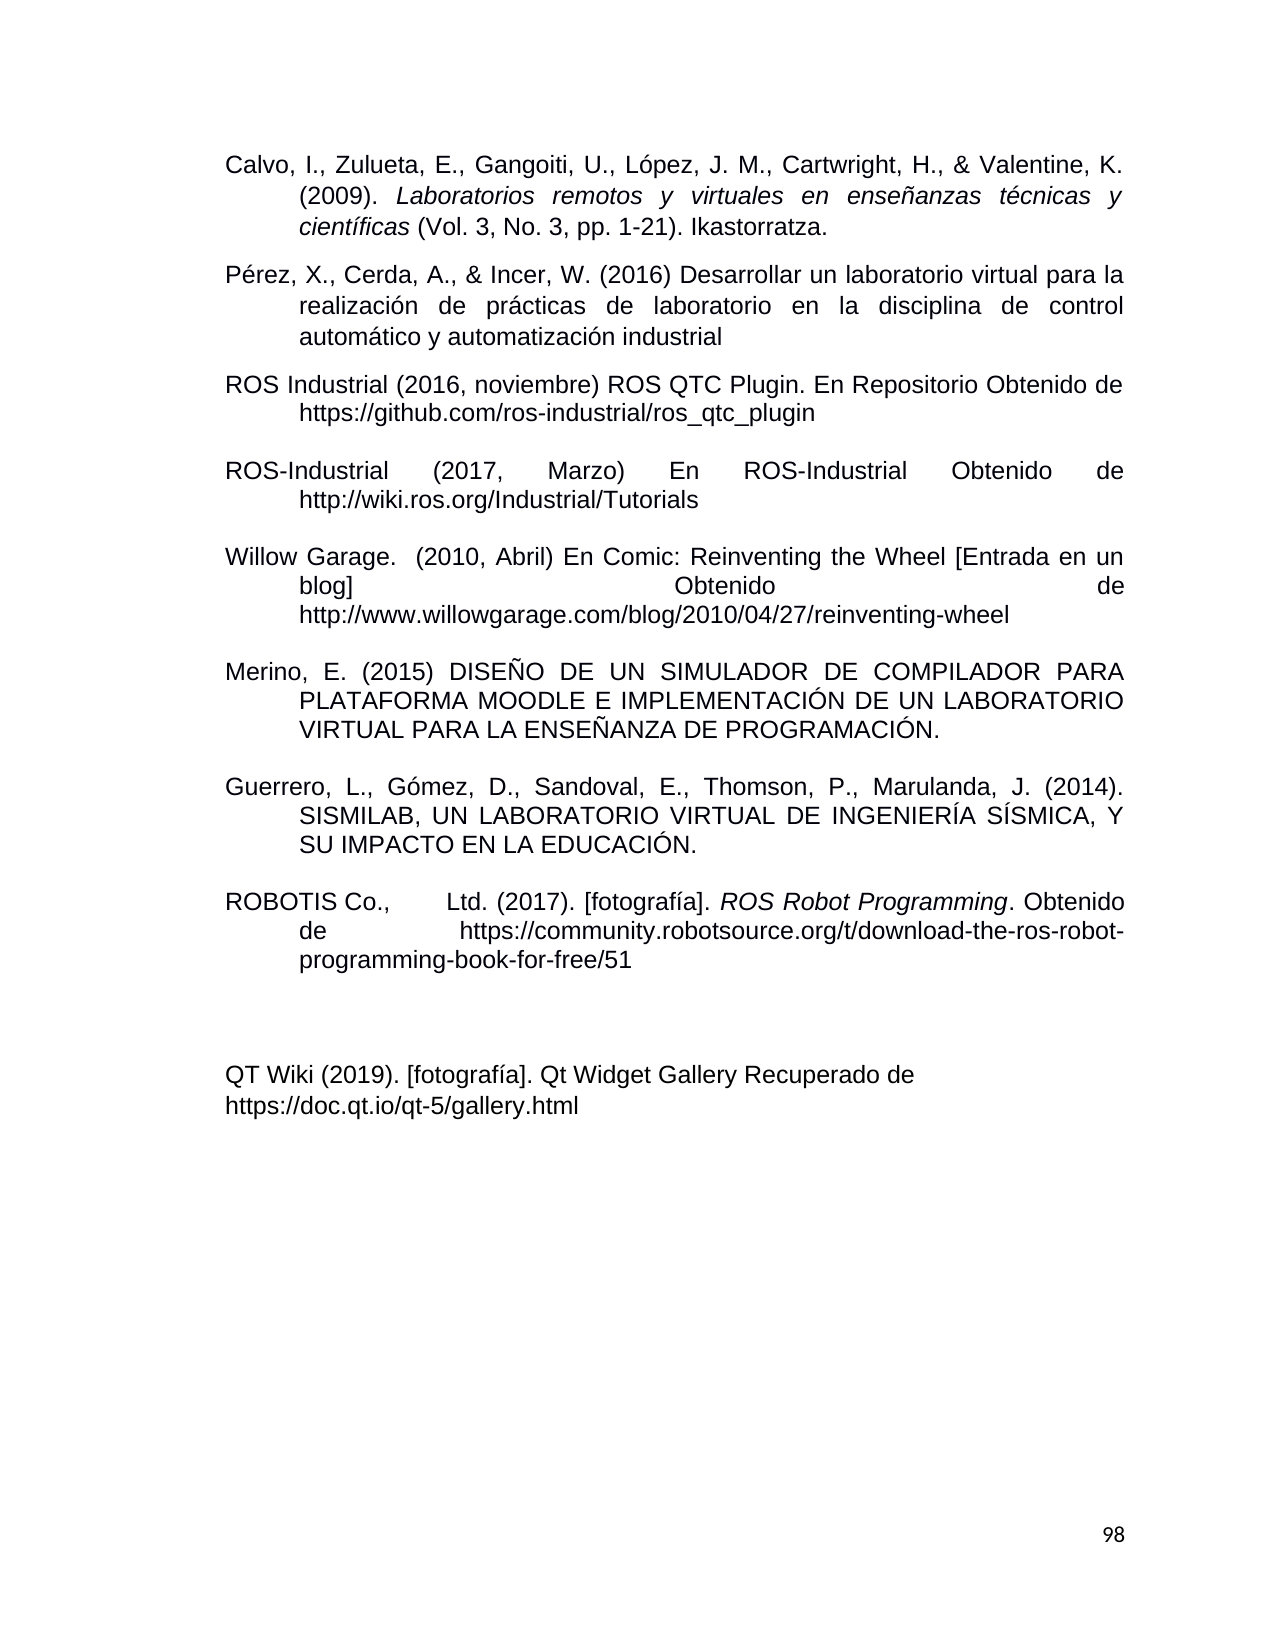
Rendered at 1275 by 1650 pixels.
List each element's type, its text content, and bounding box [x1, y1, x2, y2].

text Merino, E. (2015) DISEÑO DE UN SIMULADOR DE COMPILADOR PARA PLATAFORMA MOODLE E IMPLEMENTACIÓN DE UN LABORATORIO VIRTUAL PARA LA ENSEÑANZA DE PROGRAMACIÓN. [225, 657, 1125, 743]
text ROS-Industrial (2017, Marzo) En ROS-Industrial Obtenido de http://wiki.ros.org/Industrial/Tutorials [225, 456, 1125, 513]
text Calvo, I., Zulueta, E., Gangoiti, U., López, J. M., Cartwright, H., & Valentine, K. (2009). Laboratorios remotos y virtuales en enseñanzas técnicas y científicas (Vol. 3, No. 3, pp. 1-21). Ikastorratza. [225, 150, 1125, 241]
text QT Wiki (2019). [fotografía]. Qt Widget Gallery Recuperado de https://doc.qt.io/qt-5/gallery.html [225, 1059, 1125, 1119]
text Pérez, X., Cerda, A., & Incer, W. (2016) Desarrollar un laboratorio virtual para la realización de prácticas de laboratorio en la disciplina de control automático y automatización industrial [225, 260, 1125, 351]
text Guerrero, L., Gómez, D., Sandoval, E., Thomson, P., Marulanda, J. (2014). SISMILAB, UN LABORATORIO VIRTUAL DE INGENIERÍA SÍSMICA, Y SU IMPACTO EN LA EDUCACIÓN. [225, 772, 1125, 858]
text ROS Industrial (2016, noviembre) ROS QTC Plugin. En Repositorio Obtenido de https://github.com/ros-industrial/ros_qtc_plugin [225, 369, 1125, 427]
text Willow Garage. (2010, Abril) En Comic: Reinventing the Wheel [Entrada en un blog] Obtenido de http://www.willowgarage.com/blog/2010/04/27/reinventing-wheel [225, 542, 1125, 628]
text ROBOTIS Co., Ltd. (2017). [fotografía]. ROS Robot Programming. Obtenido de https://community.robotsource.org/t/download-the-ros-robot-programming-book-for-free/51 [225, 887, 1125, 973]
